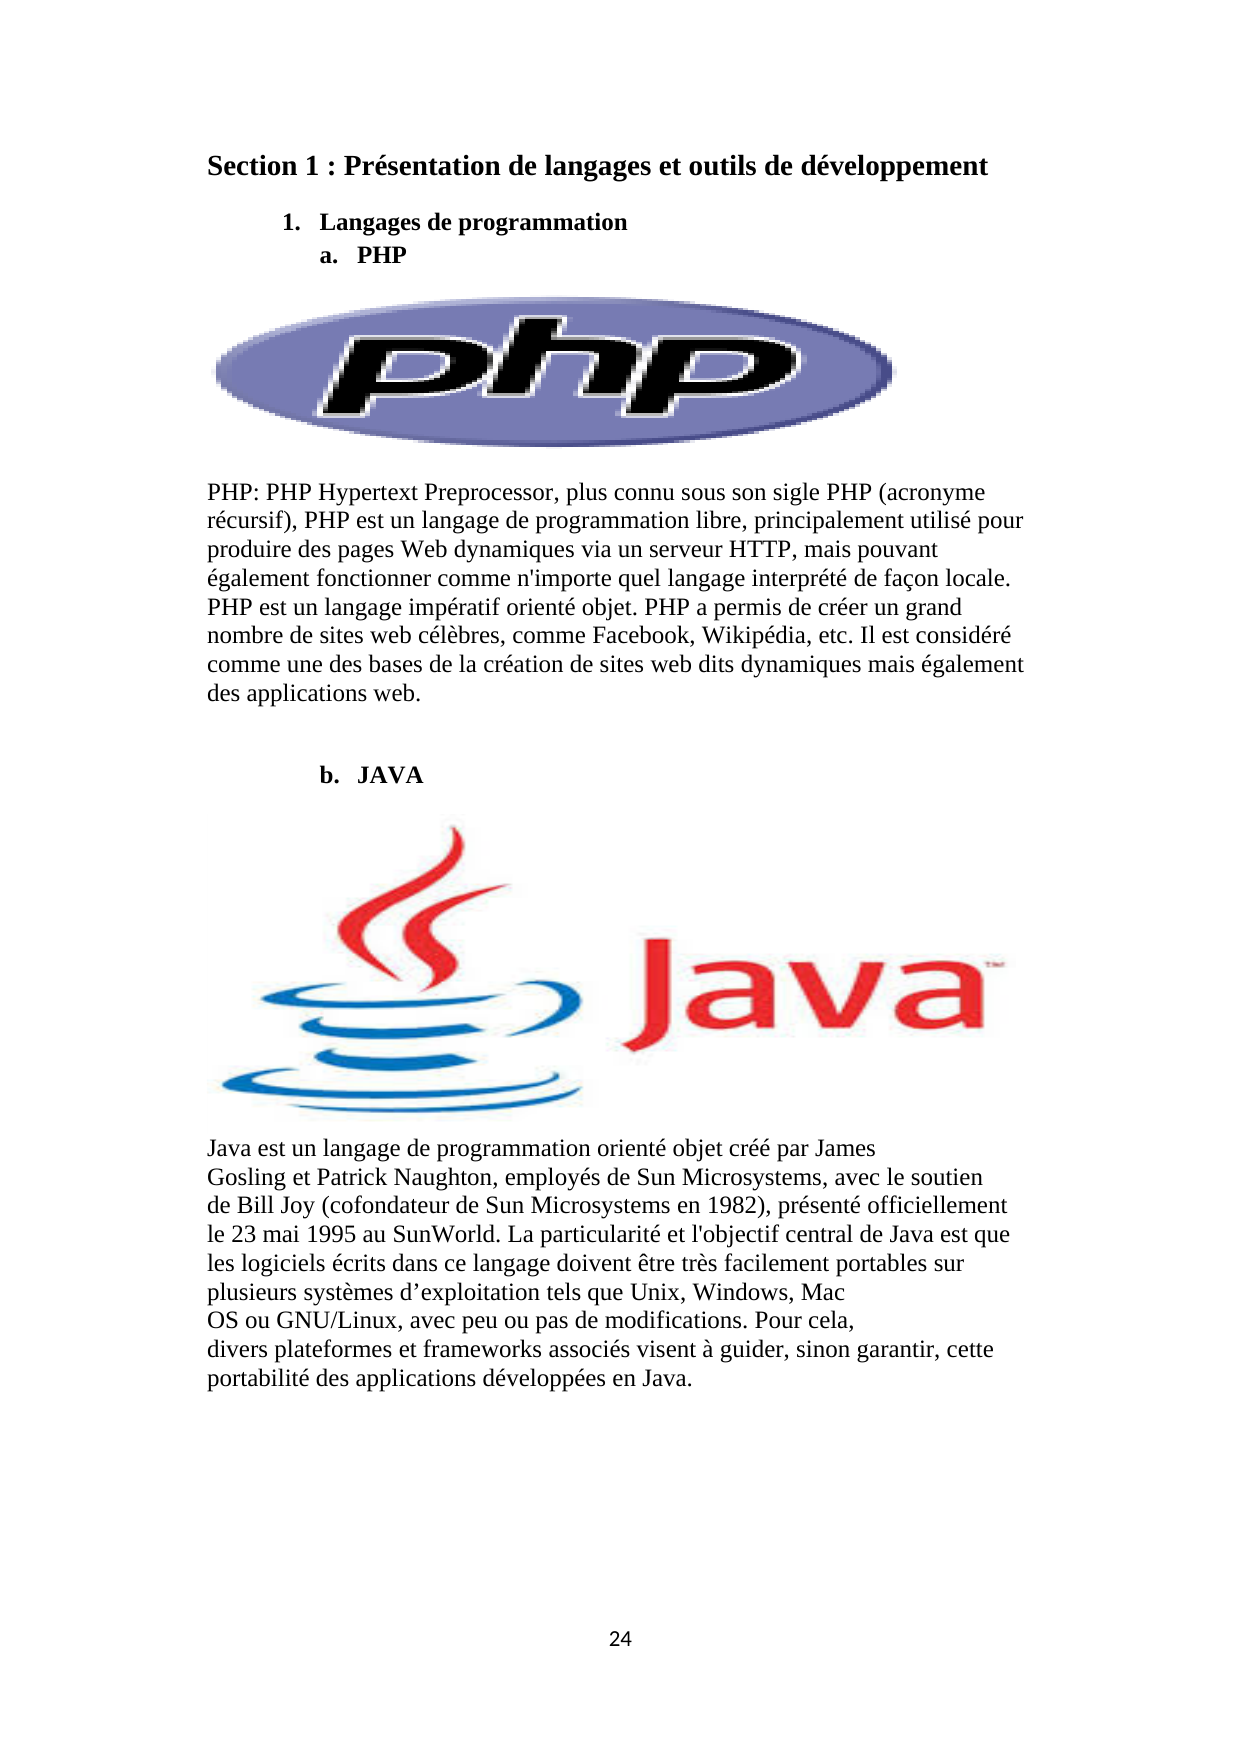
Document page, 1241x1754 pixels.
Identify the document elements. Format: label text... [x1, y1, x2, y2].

list JAVA [319, 761, 1033, 789]
picture [206, 293, 903, 452]
text Java est un langage de programmation orienté objet créé par James Gosling et Patrick Naughton, employés de Sun Microsystems, avec le soutien de Bill Joy (cofondateur de Sun Microsystems en 1982), présenté officiellement le 23 mai 1995 au SunWorld. La particularité et l'objectif central de Java est que les logiciels écrits dans ce langage doivent être très facilement portables sur plusieurs systèmes d’exploitation tels que Unix, Windows, Mac OS ou GNU/Linux, avec peu ou pas de modifications. Pour cela, divers plateformes et frameworks associés visent à guider, sinon garantir, cette portabilité des applications développées en Java. [207, 1133, 1033, 1392]
picture [206, 814, 1017, 1134]
text PHP: PHP Hypertext Preprocessor, plus connu sous son sigle PHP (acronyme récursif), PHP est un langage de programmation libre, principalement utilisé pour produire des pages Web dynamiques via un serveur HTTP, mais pouvant également fonctionner comme n'importe quel langage interprété de façon locale. PHP est un langage impératif orienté objet. PHP a permis de créer un grand nombre de sites web célèbres, comme Facebook, Wikipédia, etc. Il est considéré comme une des bases de la création de sites web dits dynamiques mais également des applications web. [207, 477, 1033, 707]
list Langages de programmation [282, 207, 1033, 236]
list PHP [319, 240, 1033, 269]
text Section 1 : Présentation de langages et outils de développement [207, 148, 1033, 181]
